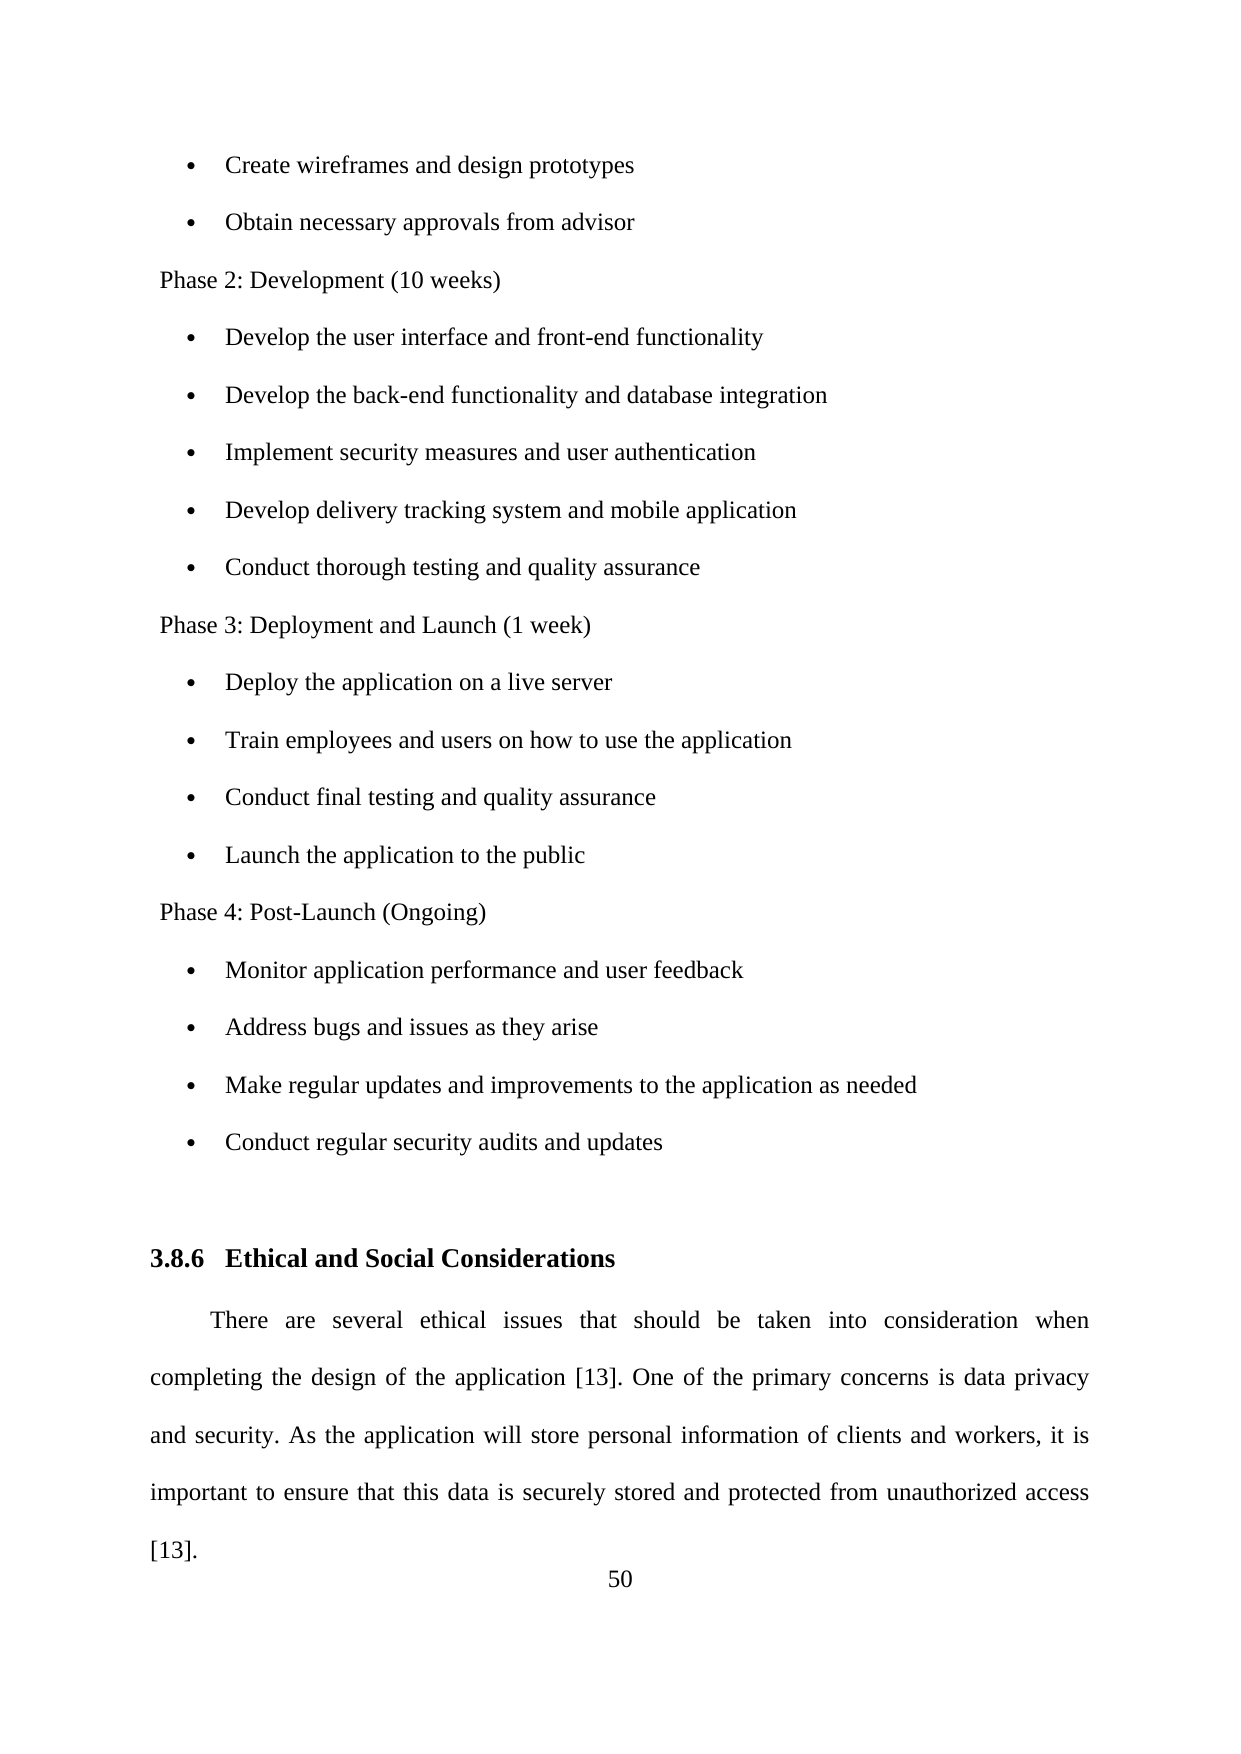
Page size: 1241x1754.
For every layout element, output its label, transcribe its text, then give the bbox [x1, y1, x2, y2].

list Monitor application performance and user feedback [187, 955, 1090, 984]
subtitle Ethical and Social Considerations [150, 1242, 1165, 1274]
text Phase 4: Post-Launch (Ongoing) [150, 897, 1090, 926]
list Conduct regular security audits and updates [187, 1127, 1090, 1156]
list Develop delivery tracking system and mobile application [187, 495, 1090, 524]
list Implement security measures and user authentication [187, 437, 1090, 466]
list Develop the back-end functionality and database integration [187, 380, 1090, 409]
list Train employees and users on how to use the application [187, 725, 1090, 754]
list Create wireframes and design prototypes [187, 150, 1090, 179]
list Deploy the application on a live server [187, 667, 1090, 696]
list Conduct thorough testing and quality assurance [187, 552, 1090, 581]
list Obtain necessary approvals from advisor [187, 207, 1090, 236]
list Address bugs and issues as they arise [187, 1012, 1090, 1041]
list Launch the application to the public [187, 840, 1090, 869]
list Make regular updates and improvements to the application as needed [187, 1070, 1090, 1099]
text There are several ethical issues that should be taken into consideration when completing the design of the application. One of the primary concerns is data privacy and security. As the application will store personal information of clients and workers, it is important to ensure that this data is securely stored and protected from unauthorized access. [150, 1305, 1090, 1563]
list Conduct final testing and quality assurance [187, 782, 1090, 811]
text Phase 3: Deployment and Launch (1 week) [150, 610, 1090, 639]
text Phase 2: Development (10 weeks) [150, 265, 1090, 294]
list Develop the user interface and front-end functionality [187, 322, 1090, 351]
